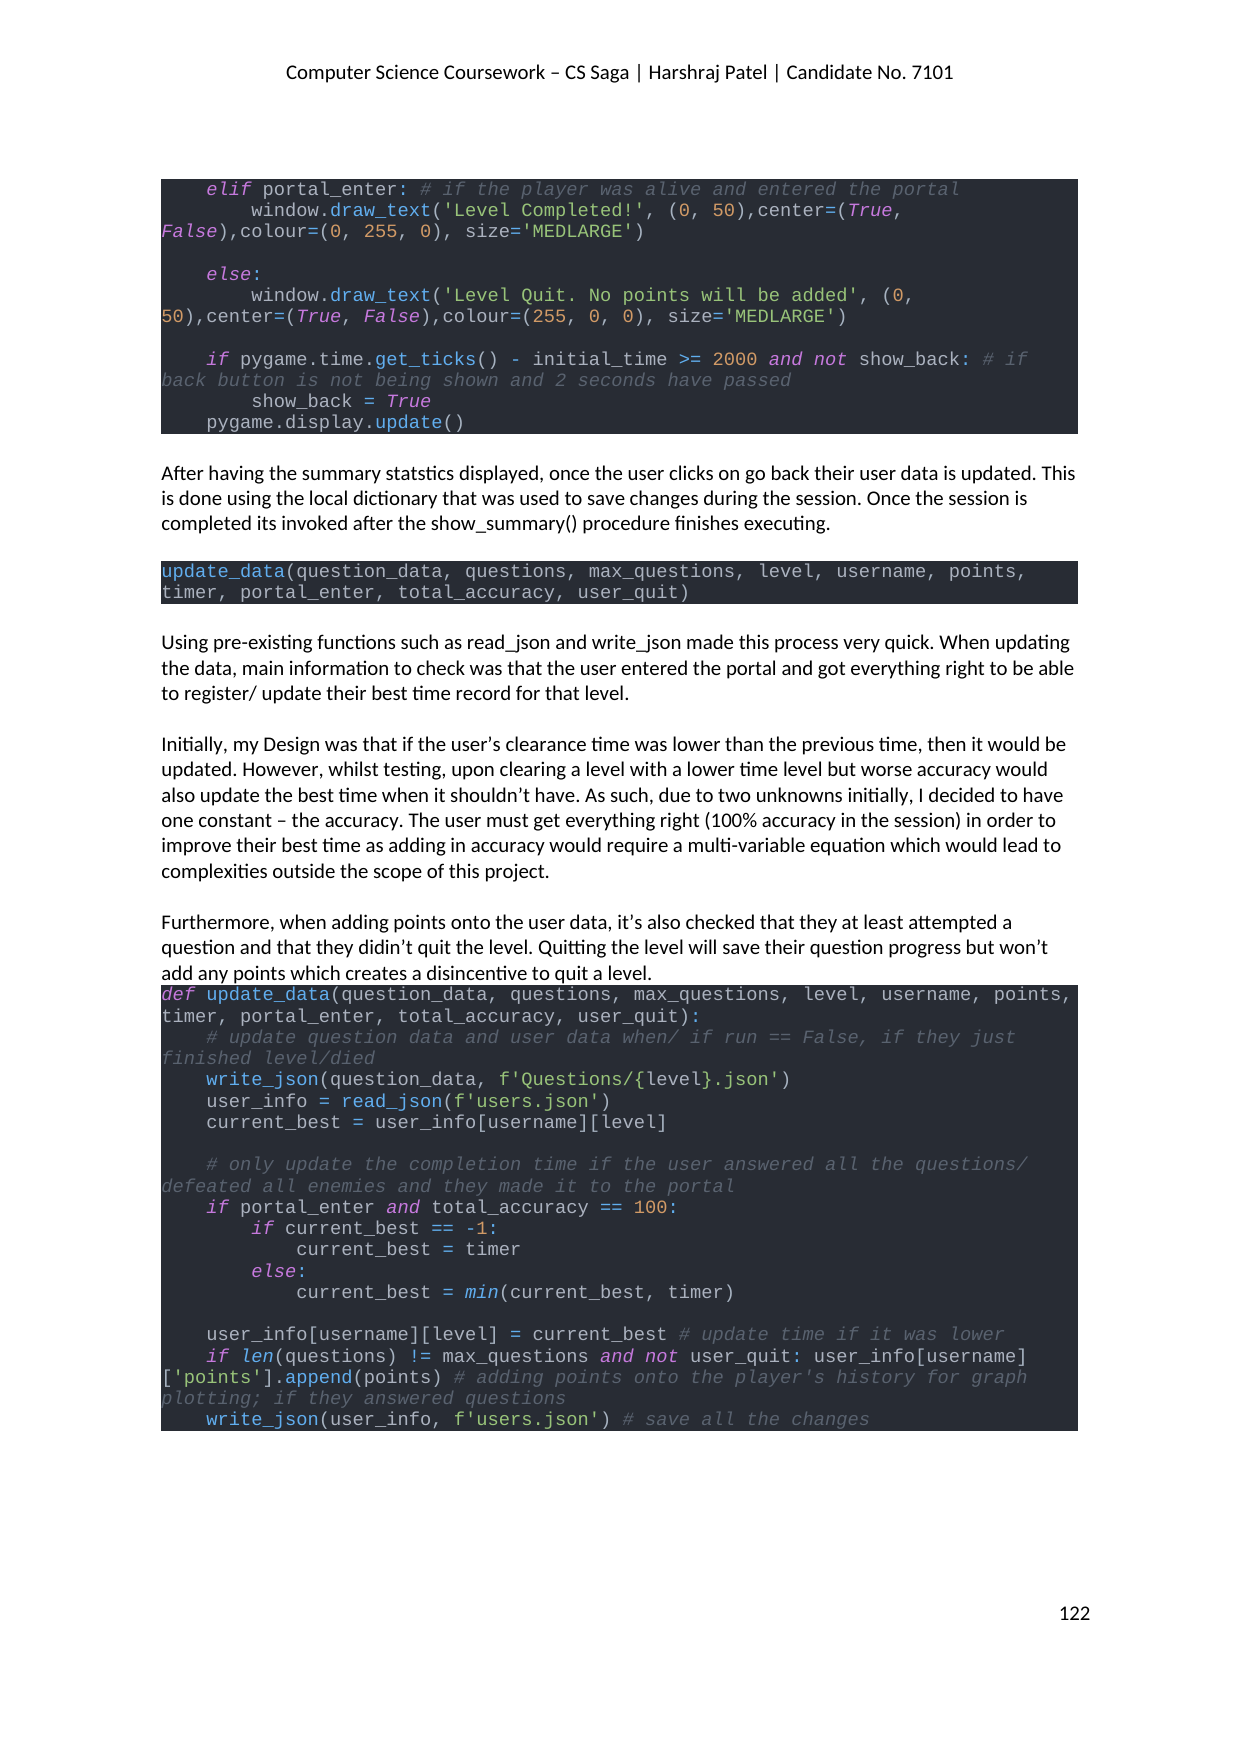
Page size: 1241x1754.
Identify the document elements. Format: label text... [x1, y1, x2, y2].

table_cell def update_data(question_data, questions, max_questions, level, username, points, timer, portal_enter, total_accuracy, user_quit): # update question data and user data when/ if run == False, if they just finished level/died write_json(question_data, f'Questions/{level}.json') user_info = read_json(f'users.json') current_best = user_info[username][level] # only update the completion time if the user answered all the questions/ defeated all enemies and they made it to the portal if portal_enter and total_accuracy == 100: if current_best == -1: current_best = timer else: current_best = min(current_best, timer) user_info[username][level] = current_best # update time if it was lower if len(questions) != max_questions and not user_quit: user_info[username]['points'].append(points) # adding points onto the player's history for graph plotting; if they answered questions write_json(user_info, f'users.json') # save all the changes [150, 985, 1089, 1457]
table_cell Using pre-existing functions such as read_json and write_json made this process very quick. When updating the data, main information to check was that the user entered the portal and got everything right to be able to register/ update their best time record for that level. Initially, my Design was that if the user’s clearance time was lower than the previous time, then it would be updated. However, whilst testing, upon clearing a level with a lower time level but worse accuracy would also update the best time when it shouldn’t have. As such, due to two unknowns initially, I decided to have one constant – the accuracy. The user must get everything right (100% accuracy in the session) in order to improve their best time as adding in accuracy would require a multi-variable equation which would lead to complexities outside the scope of this project. Furthermore, when adding points onto the user data, it’s also checked that they at least attempted a question and that they didin’t quit the level. Quitting the level will save their question progress but won’t add any points which creates a disincentive to quit a level. [150, 629, 1089, 985]
table_cell After having the summary statstics displayed, once the user clicks on go back their user data is updated. This is done using the local dictionary that was used to save changes during the session. Once the session is completed its invoked after the show_summary() procedure finishes executing. update_data(question_data, questions, max_questions, level, username, points, timer, portal_enter, total_accuracy, user_quit) [150, 460, 1089, 629]
